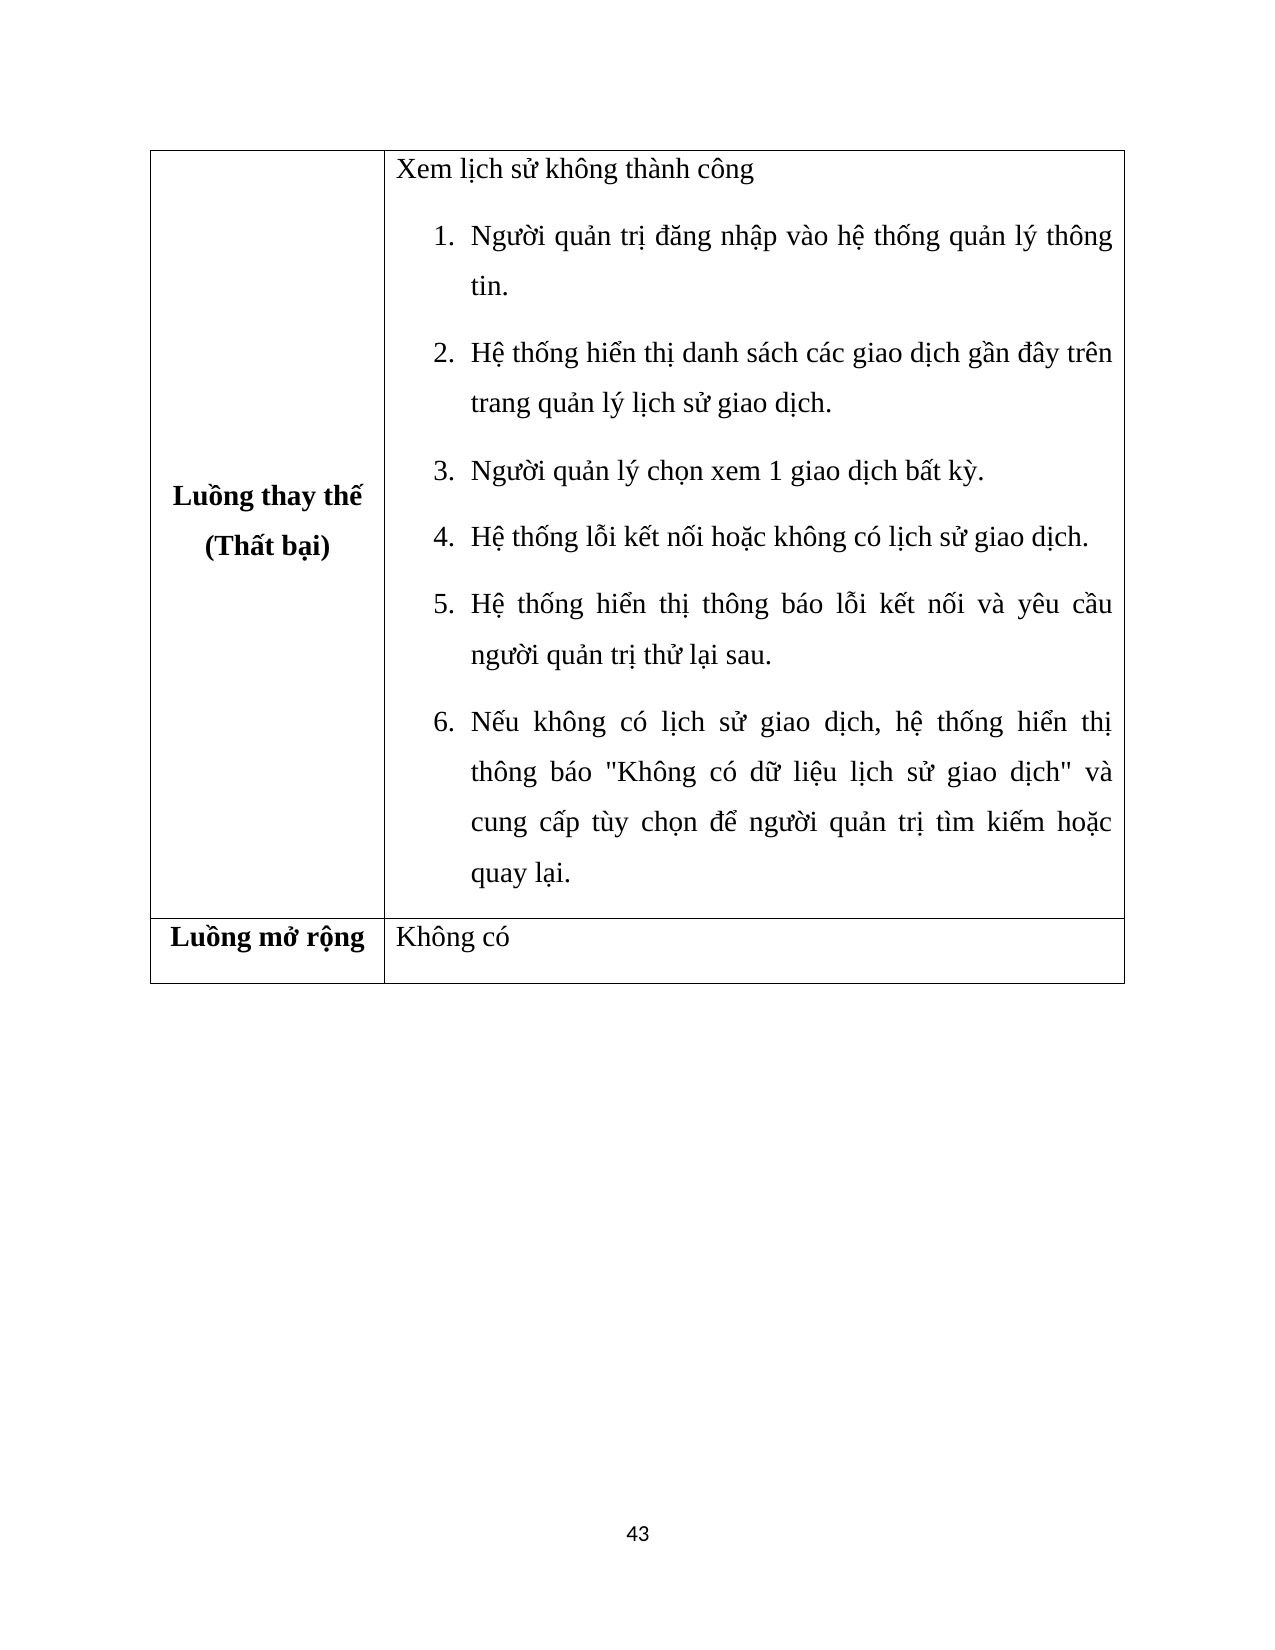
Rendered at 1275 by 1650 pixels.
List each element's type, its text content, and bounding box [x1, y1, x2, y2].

table_cell Xem lịch sử không thành công Người quản trị đăng nhập vào hệ thống quản lý thông tin. Hệ thống hiển thị danh sách các giao dịch gần đây trên trang quản lý lịch sử giao dịch. Người quản lý chọn xem 1 giao dịch bất kỳ. Hệ thống lỗi kết nối hoặc không có lịch sử giao dịch. Hệ thống hiển thị thông báo lỗi kết nối và yêu cầu người quản trị thử lại sau. Nếu không có lịch sử giao dịch, hệ thống hiển thị thông báo "Không có dữ liệu lịch sử giao dịch" và cung cấp tùy chọn để người quản trị tìm kiếm hoặc quay lại. [385, 151, 1124, 918]
table_cell Luồng mở rộng [151, 919, 384, 982]
table_cell Không có [385, 919, 1124, 982]
table_cell Luồng thay thế (Thất bại) [151, 151, 384, 918]
